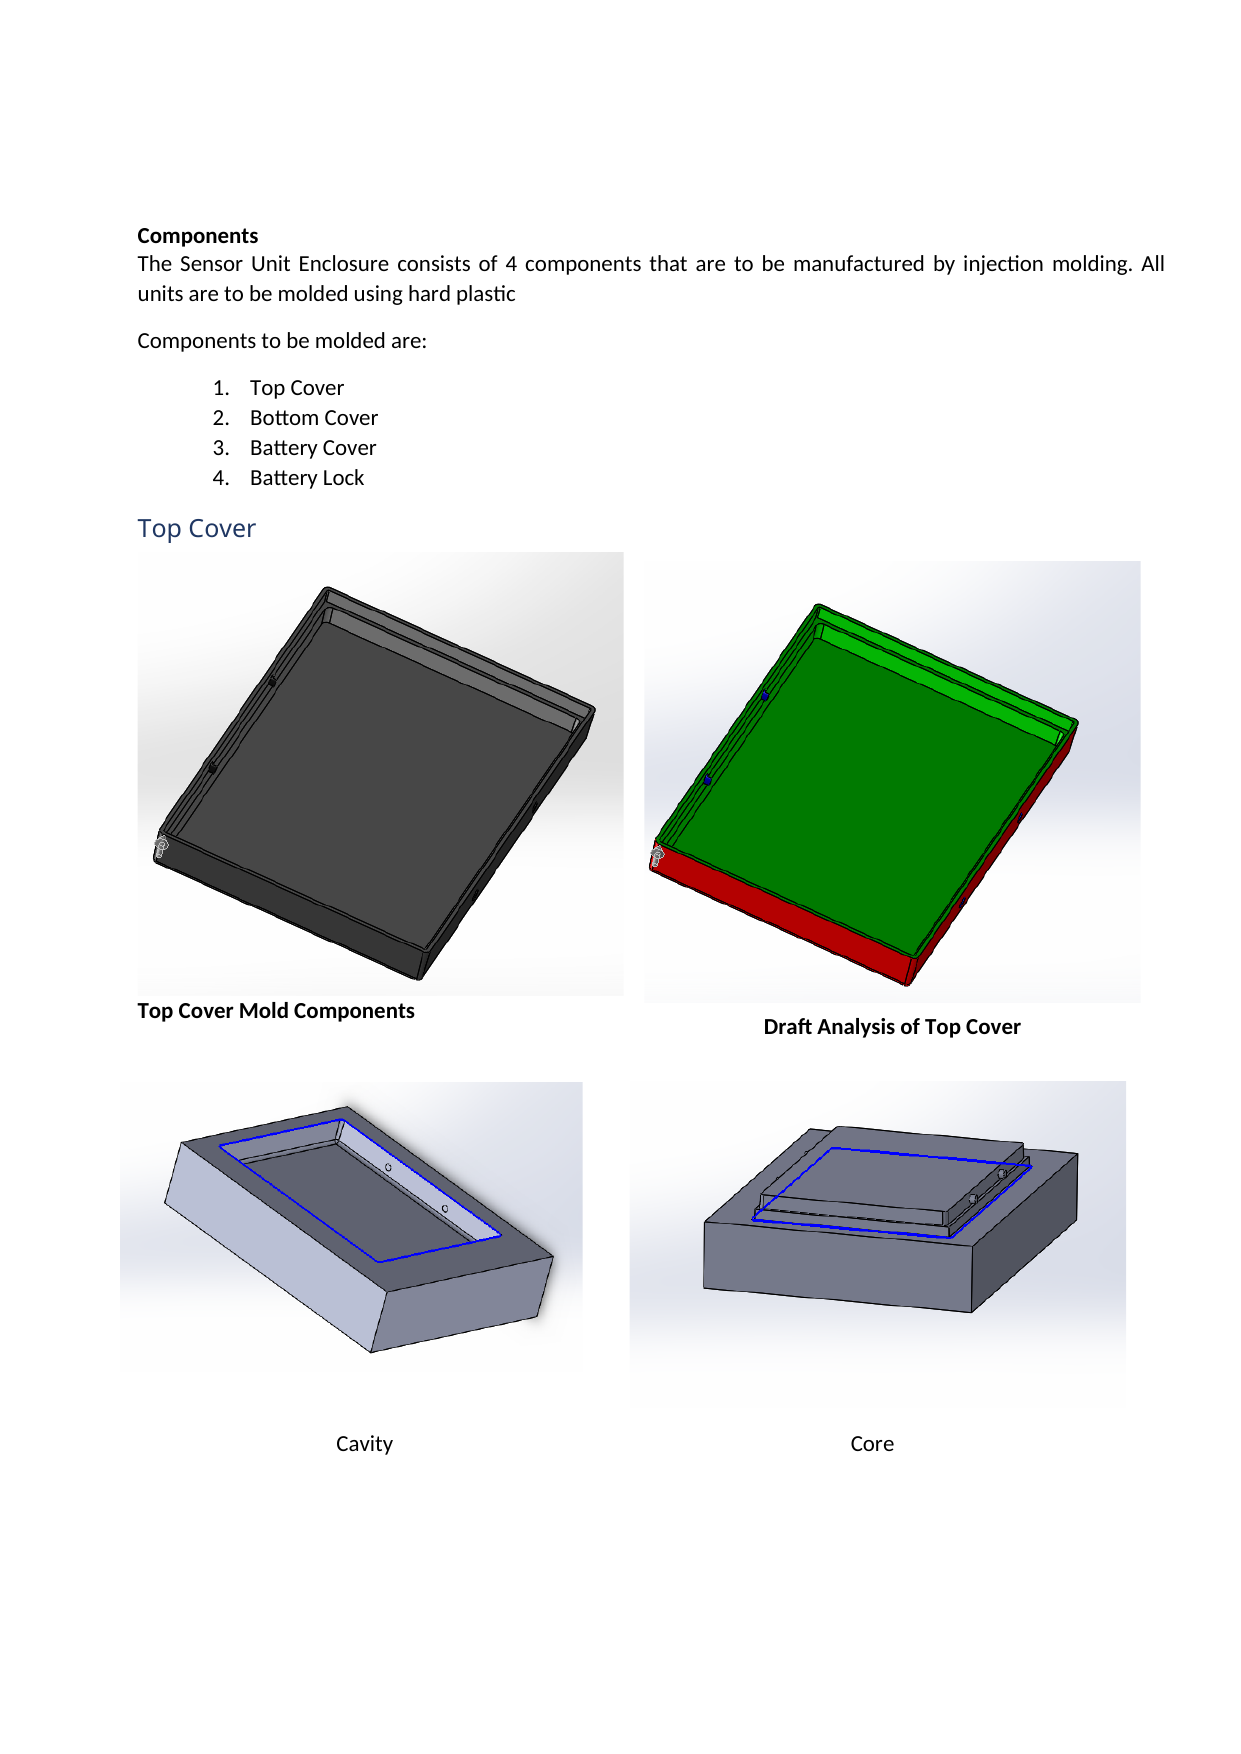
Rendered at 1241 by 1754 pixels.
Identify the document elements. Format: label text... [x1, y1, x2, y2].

text The Sensor Unit Enclosure consists of 4 components that are to be manufactured by injection molding. All units are to be molded using hard plastic [137, 249, 1167, 307]
list Bottom Cover [212, 403, 1167, 431]
list Top Cover [212, 373, 1167, 401]
text Components to be molded are: [137, 326, 1167, 354]
picture [644, 561, 1141, 1003]
picture [629, 1081, 1127, 1408]
subtitle Top Cover [137, 510, 1167, 544]
list Battery Cover [212, 433, 1167, 461]
list Battery Lock [212, 463, 1167, 491]
picture [120, 1082, 583, 1372]
text Components [137, 221, 1167, 249]
